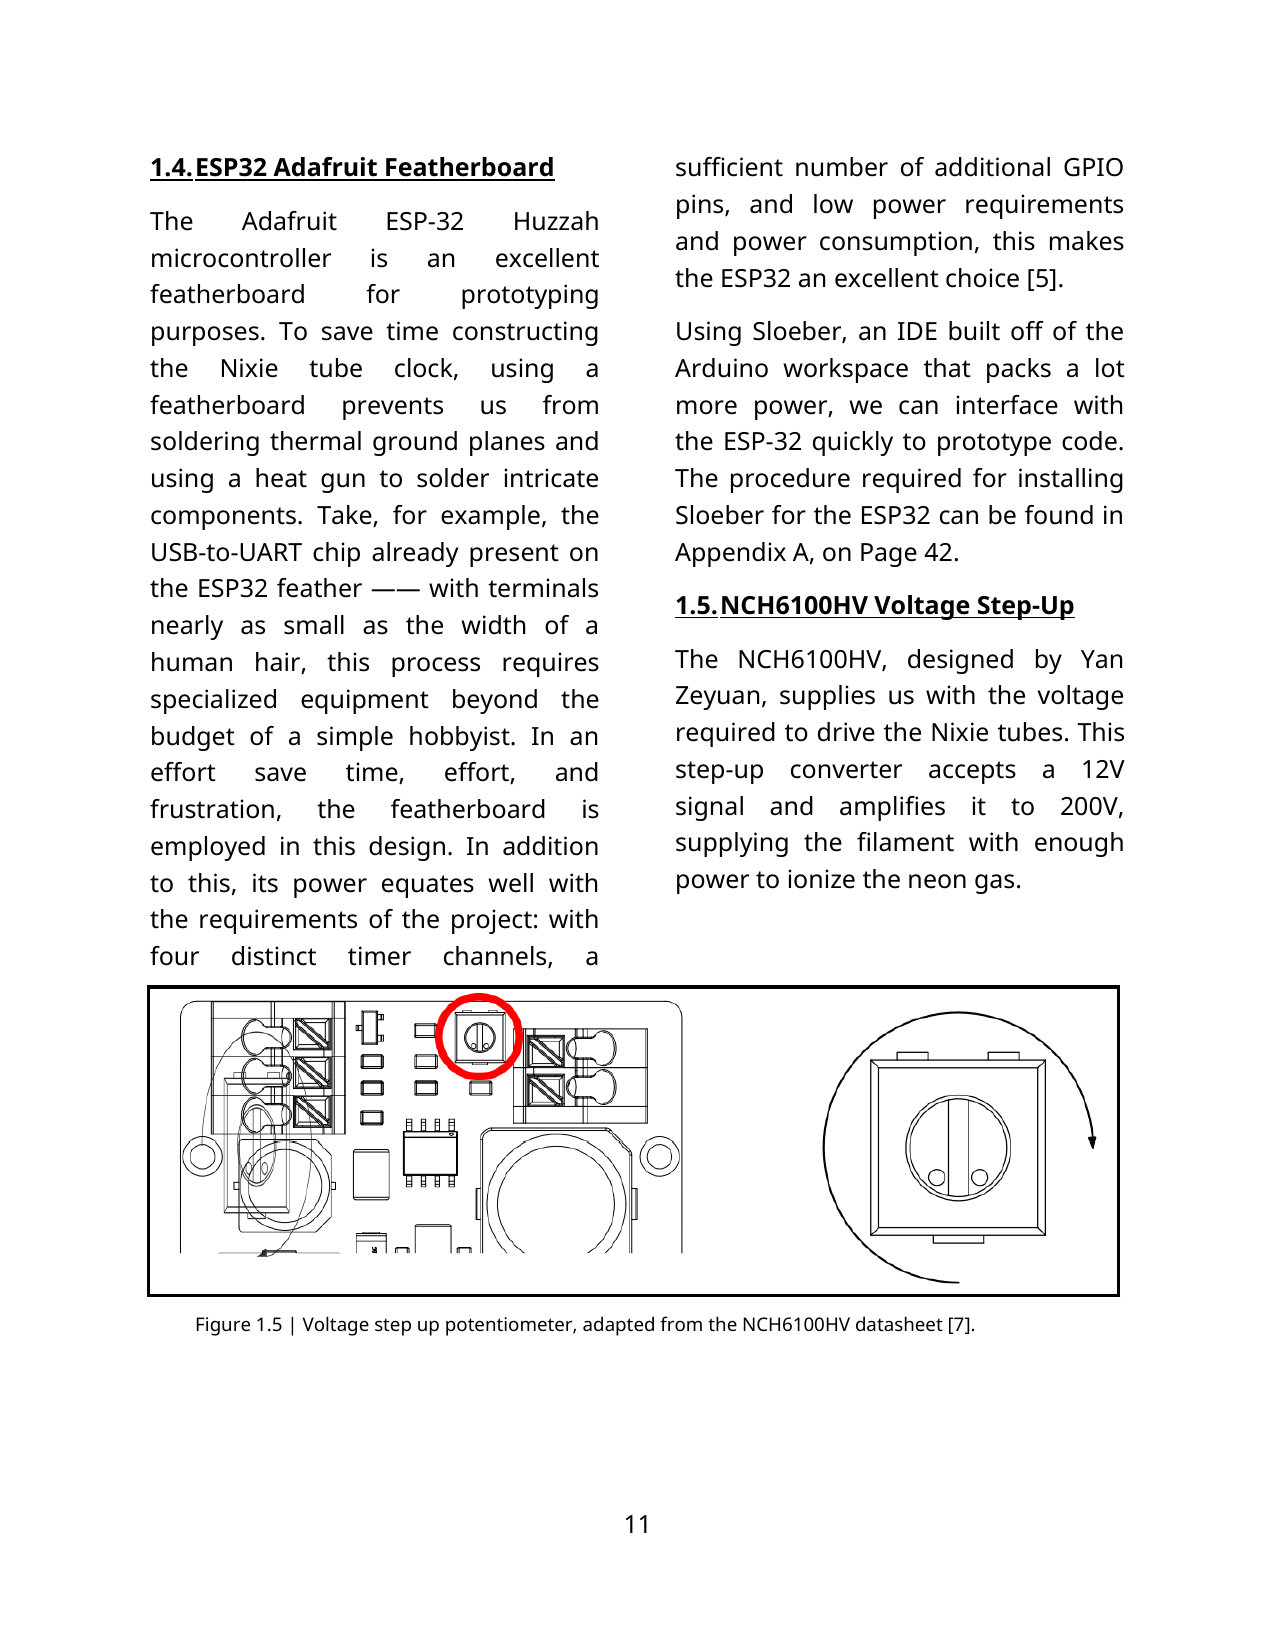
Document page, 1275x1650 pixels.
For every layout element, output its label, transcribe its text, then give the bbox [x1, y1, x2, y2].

text The Adafruit ESP-32 Huzzah microcontroller is an excellent featherboard for prototyping purposes. To save time constructing the Nixie tube clock, using a featherboard prevents us from soldering thermal ground planes and using a heat gun to solder intricate components. Take, for example, the USB-to-UART chip already present on the ESP32 feather —— with terminals nearly as small as the width of a human hair, this process requires specialized equipment beyond the budget of a simple hobbyist. In an effort save time, effort, and frustration, the featherboard is employed in this design. In addition to this, its power equates well with the requirements of the project: with four distinct timer channels, a sufficient number of additional GPIO pins, and low power requirements and power consumption, this makes the ESP32 an excellent choice [5]. [150, 203, 600, 973]
text Using Sloeber, an IDE built off of the Arduino workspace that packs a lot more power, we can interface with the ESP-32 quickly to prototype code. The procedure required for installing Sloeber for the ESP32 can be found in Appendix A, on Page 8. [675, 314, 1125, 568]
text The NCH6100HV, designed by Yan Zeyuan, supplies us with the voltage required to drive the Nixie tubes. This step-up converter accepts a 12V signal and amplifies it to 200V, supplying the filament with enough power to ionize the neon gas. [675, 641, 1125, 896]
picture [150, 989, 1117, 1294]
subtitle NCH6100HV Voltage Step-Up [675, 588, 1125, 622]
subtitle ESP32 Adafruit Featherboard [150, 150, 600, 184]
text The Adafruit ESP-32 Huzzah microcontroller is an excellent featherboard for prototyping purposes. To save time constructing the Nixie tube clock, using a featherboard prevents us from soldering thermal ground planes and using a heat gun to solder intricate components. Take, for example, the USB-to-UART chip already present on the ESP32 feather —— with terminals nearly as small as the width of a human hair, this process requires specialized equipment beyond the budget of a simple hobbyist. In an effort save time, effort, and frustration, the featherboard is employed in this design. In addition to this, its power equates well with the requirements of the project: with four distinct timer channels, a sufficient number of additional GPIO pins, and low power requirements and power consumption, this makes the ESP32 an excellent choice [5]. [675, 150, 1125, 294]
